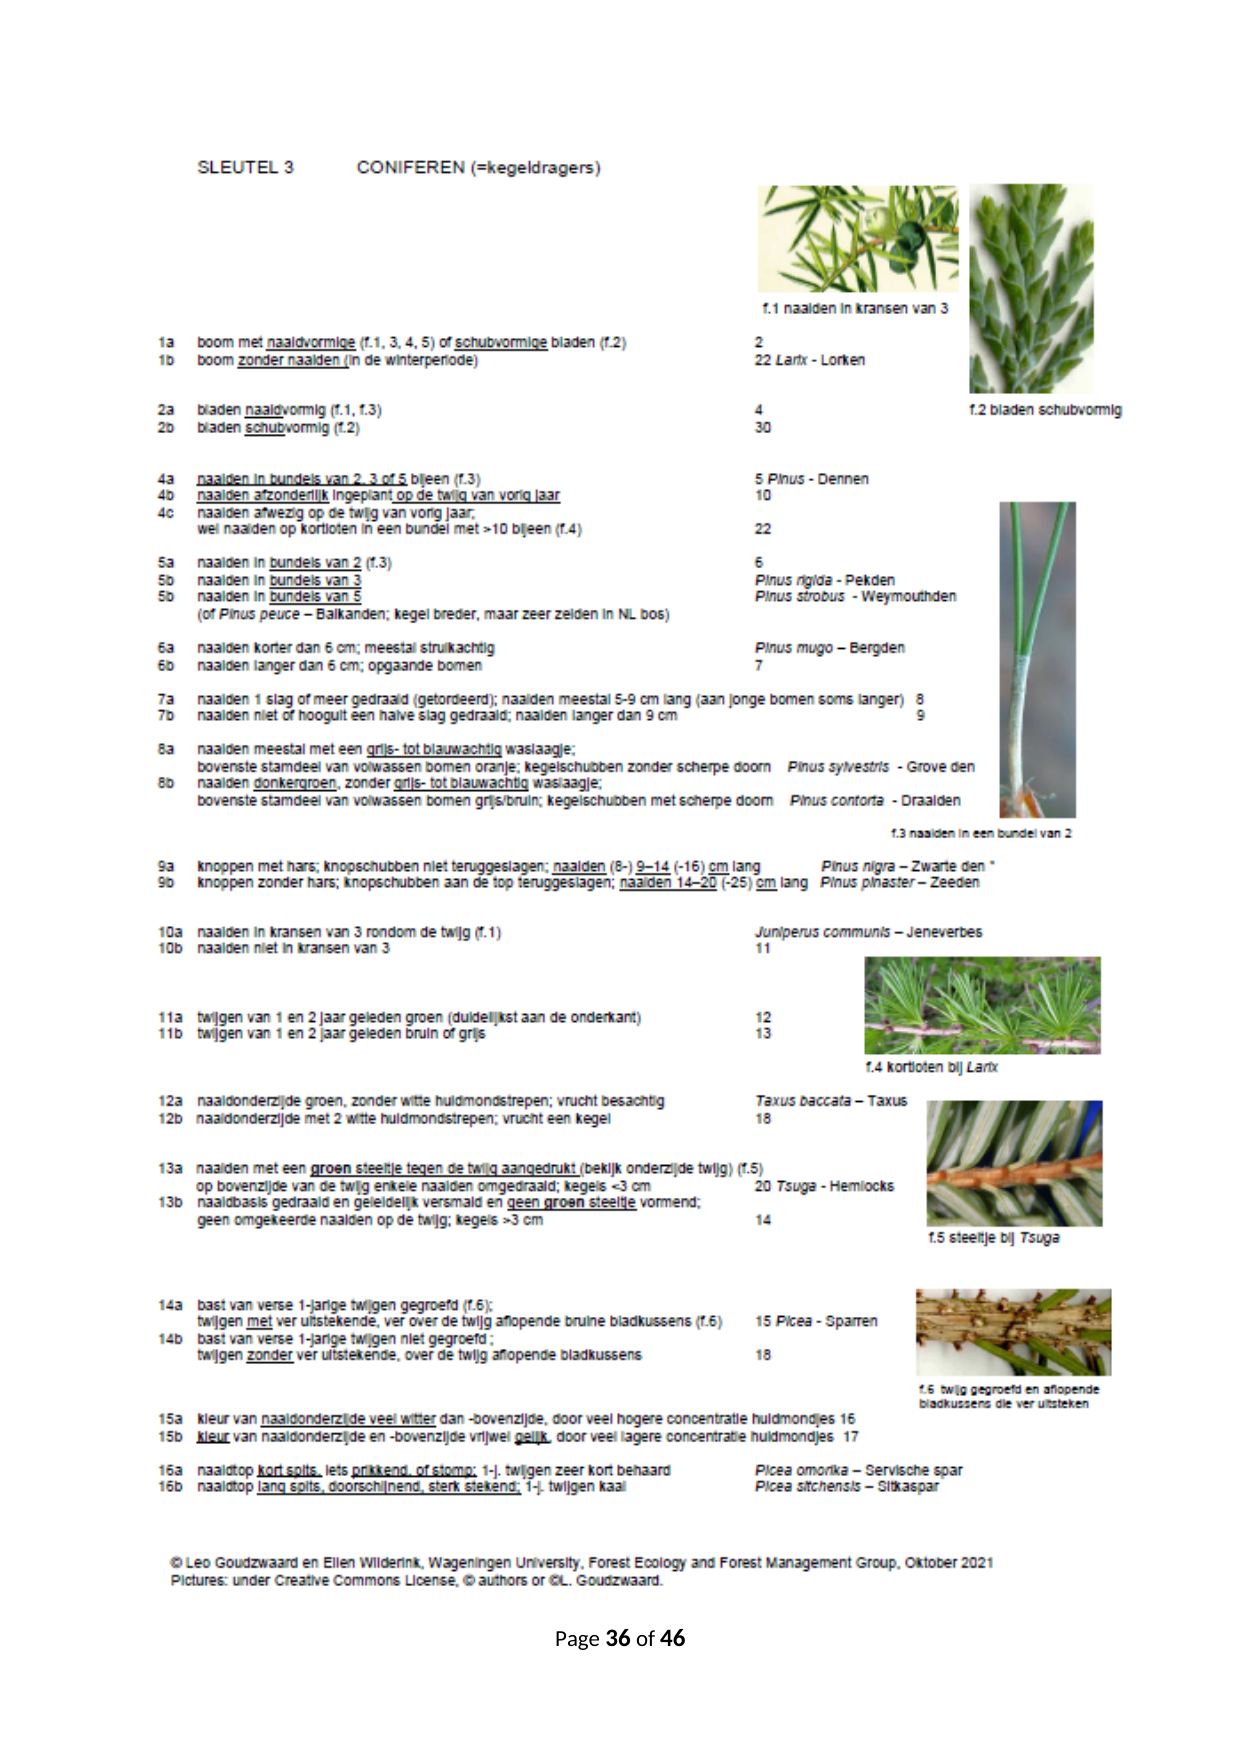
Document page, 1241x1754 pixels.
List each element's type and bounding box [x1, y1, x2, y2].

picture [147, 147, 1128, 1602]
